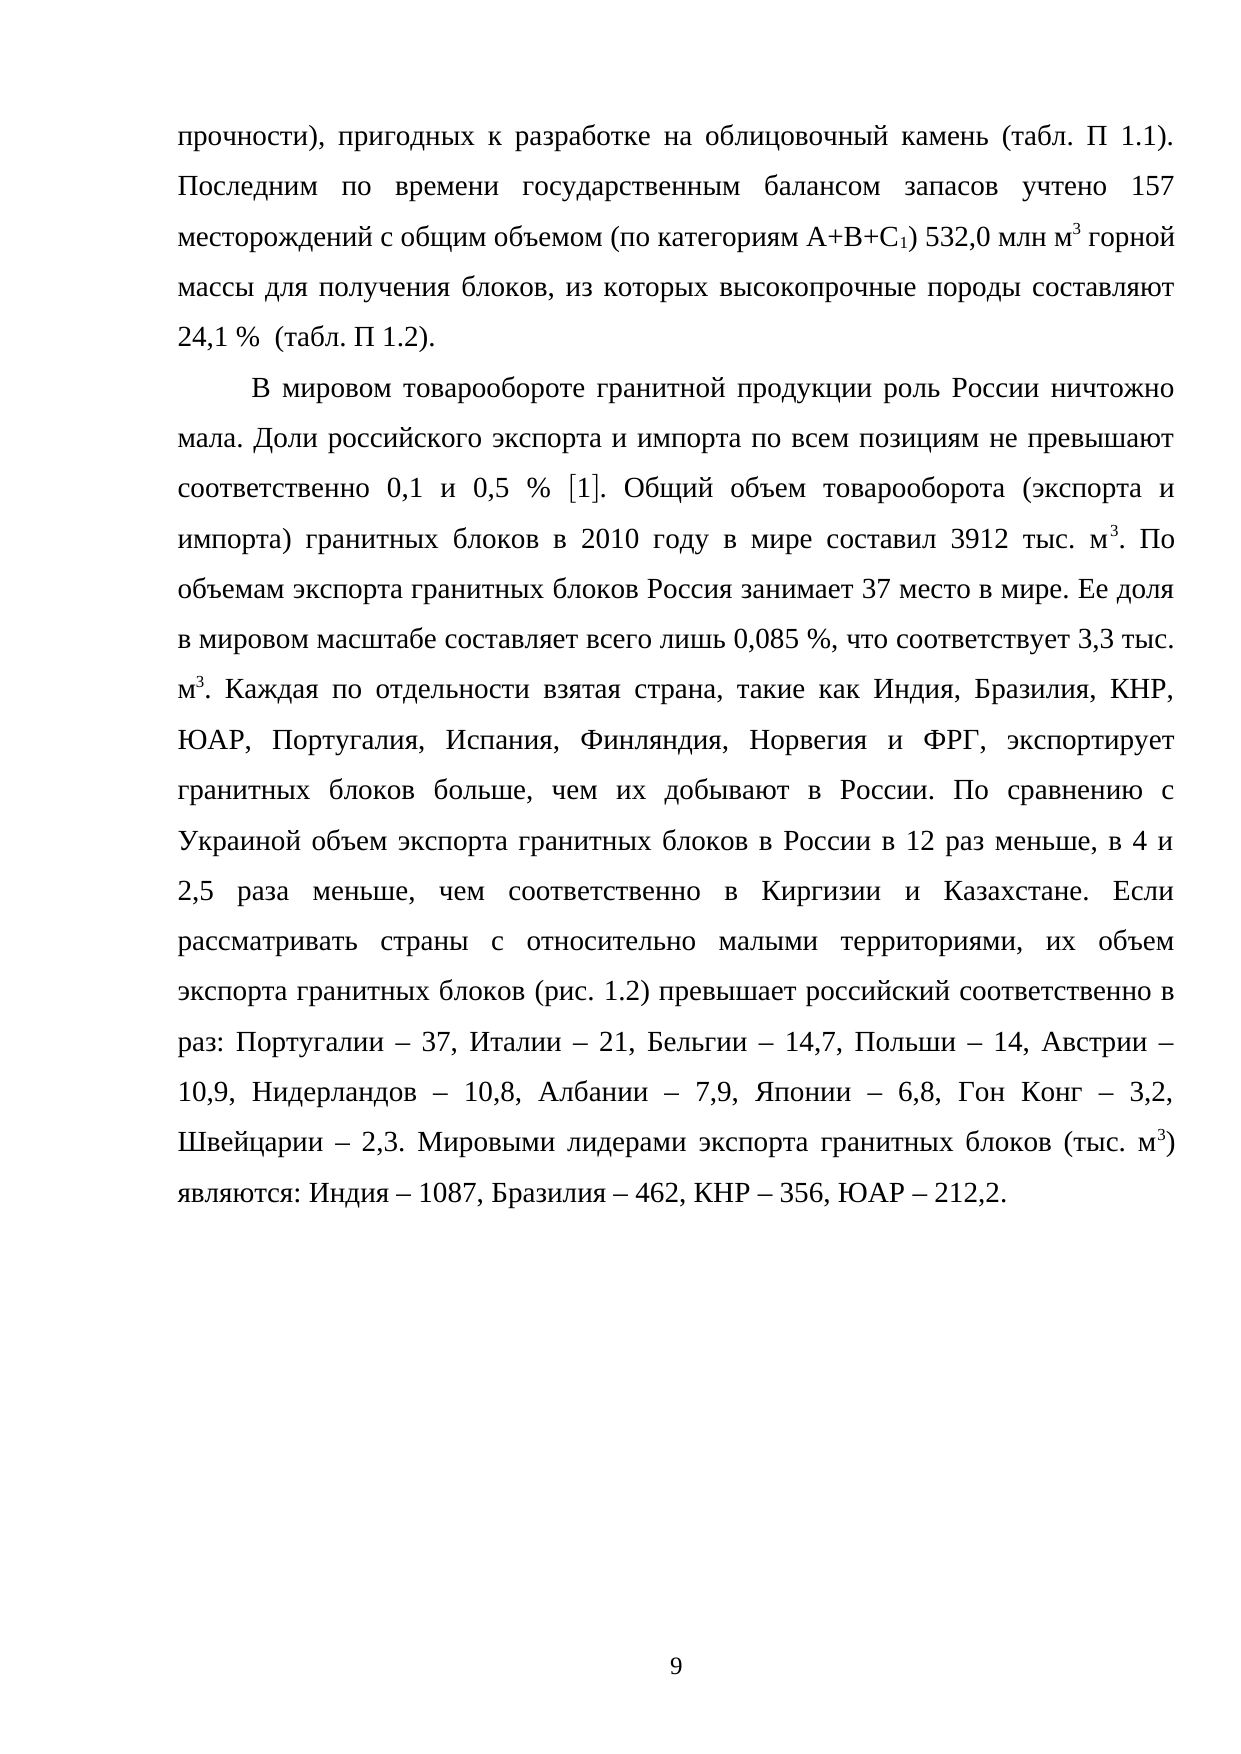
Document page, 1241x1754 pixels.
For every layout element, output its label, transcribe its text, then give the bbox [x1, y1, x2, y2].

text В мировом товарообороте гранитной продукции роль России ничтожно мала. Доли российского экспорта и импорта по всем позициям не превышают соответственно 0,1 и 0,5 % 1. Общий объем товарооборота (экспорта и импорта) гранитных блоков в 2010 году в мире составил 3912 тыс. м3. По объемам экспорта гранитных блоков Россия занимает 37 место в мире. Ее доля в мировом масштабе составляет всего лишь 0,085 %, что соответствует 3,3 тыс. м3. Каждая по отдельности взятая страна, такие как Индия, Бразилия, КНР, ЮАР, Португалия, Испания, Финляндия, Норвегия и ФРГ, экспортирует гранитных блоков больше, чем их добывают в России. По сравнению с Украиной объем экспорта гранитных блоков в России в 12 раз меньше, в 4 и 2,5 раза меньше, чем соответственно в Киргизии и Казахстане. Если рассматривать страны с относительно малыми территориями, их объем экспорта гранитных блоков (рис. 1.2) превышает российский соответственно в раз: Португалии – 37, Италии – 21, Бельгии – 14,7, Польши – 14, Австрии – 10,9, Нидерландов – 10,8, Албании – 7,9, Японии – 6,8, Гон Конг – 3,2, Швейцарии – 2,3. Мировыми лидерами экспорта гранитных блоков (тыс. м3) являются: Индия – 1087, Бразилия – 462, КНР – 356, ЮАР – 212,2. [177, 370, 1175, 1208]
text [177, 118, 1175, 353]
